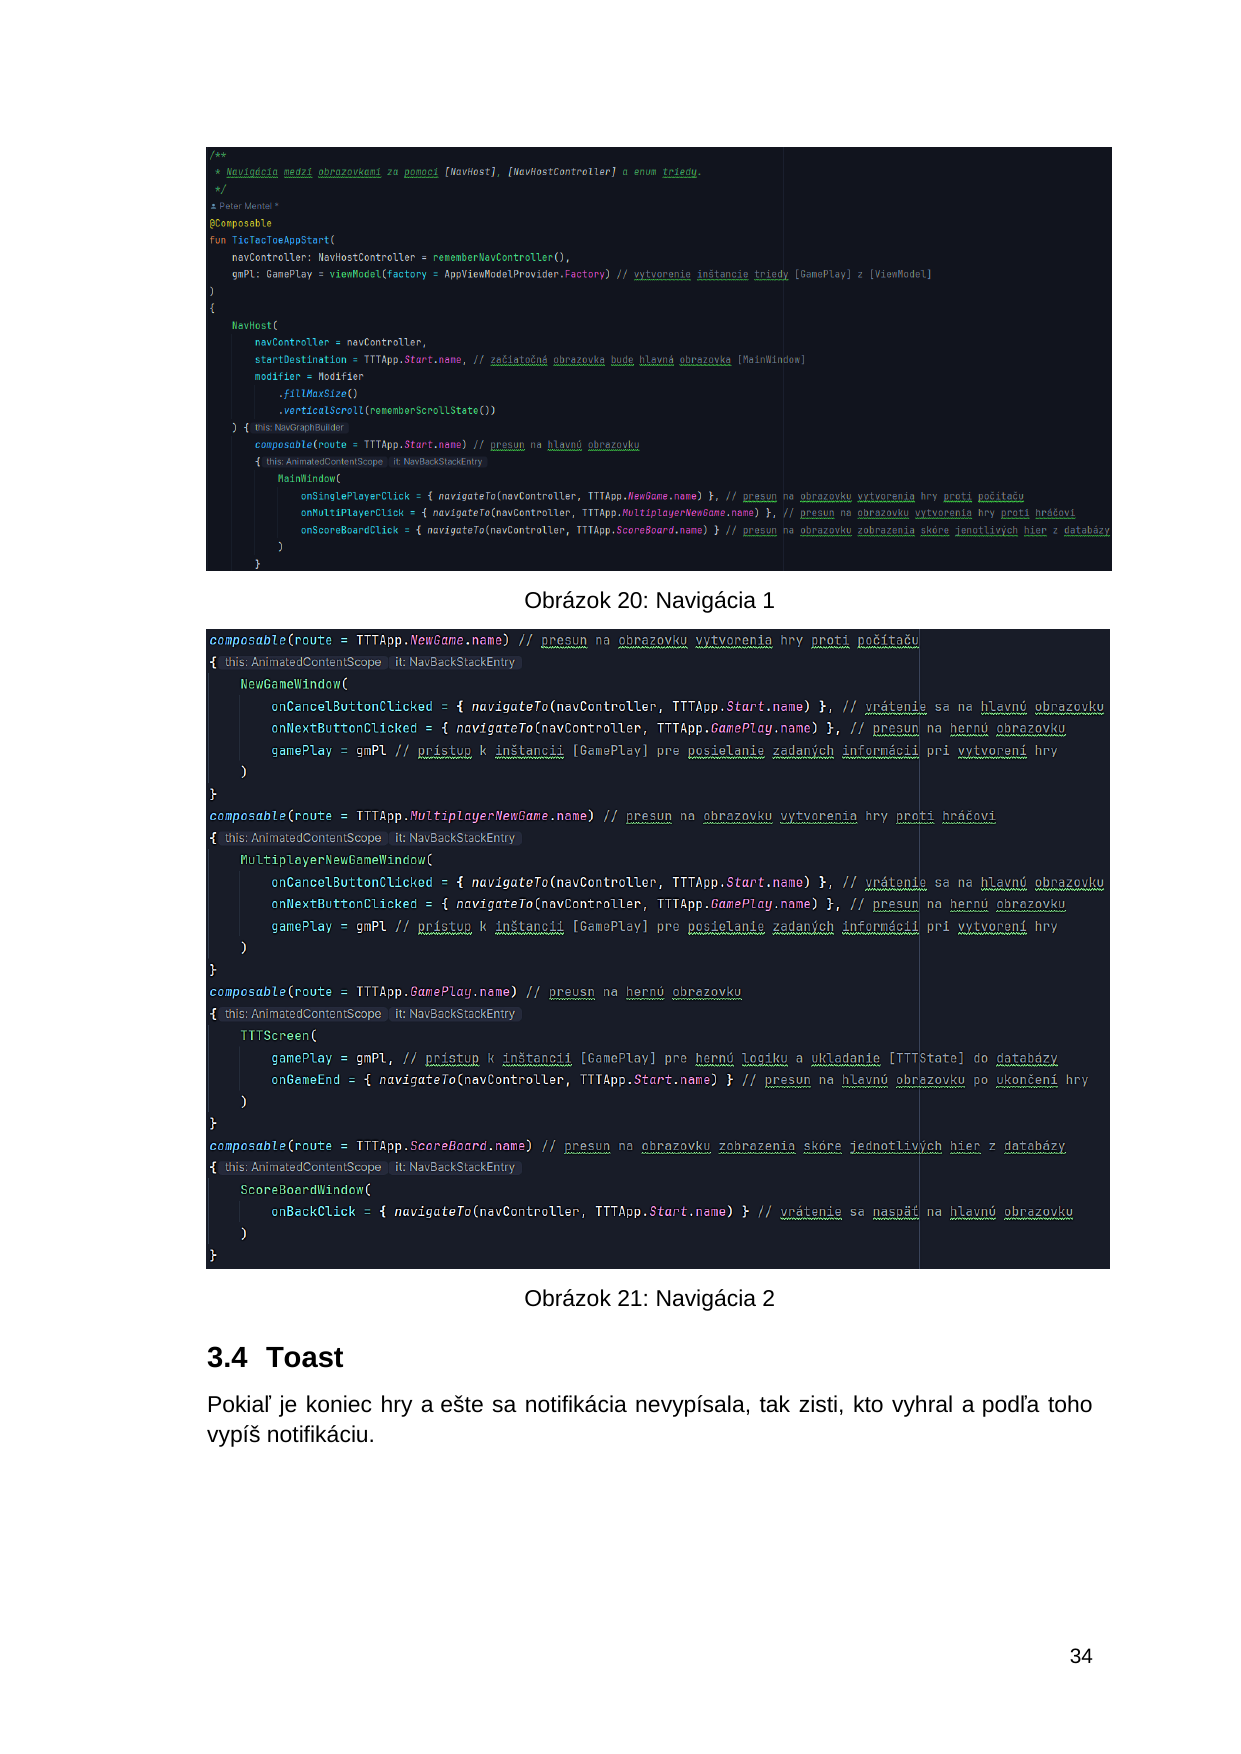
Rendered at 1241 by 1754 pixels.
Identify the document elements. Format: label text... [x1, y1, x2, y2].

text Obrázok 21: Navigácia 2 [207, 1285, 1092, 1311]
picture [206, 147, 1112, 571]
picture [206, 629, 1110, 1269]
text Obrázok 20: Navigácia 1 [207, 587, 1092, 613]
text Pokiaľ je koniec hry a ešte sa notifikácia nevypísala, tak zisti, kto vyhral a podľa toho vypíš notifikáciu. [207, 1391, 1092, 1447]
subtitle Toast [207, 1340, 1092, 1373]
